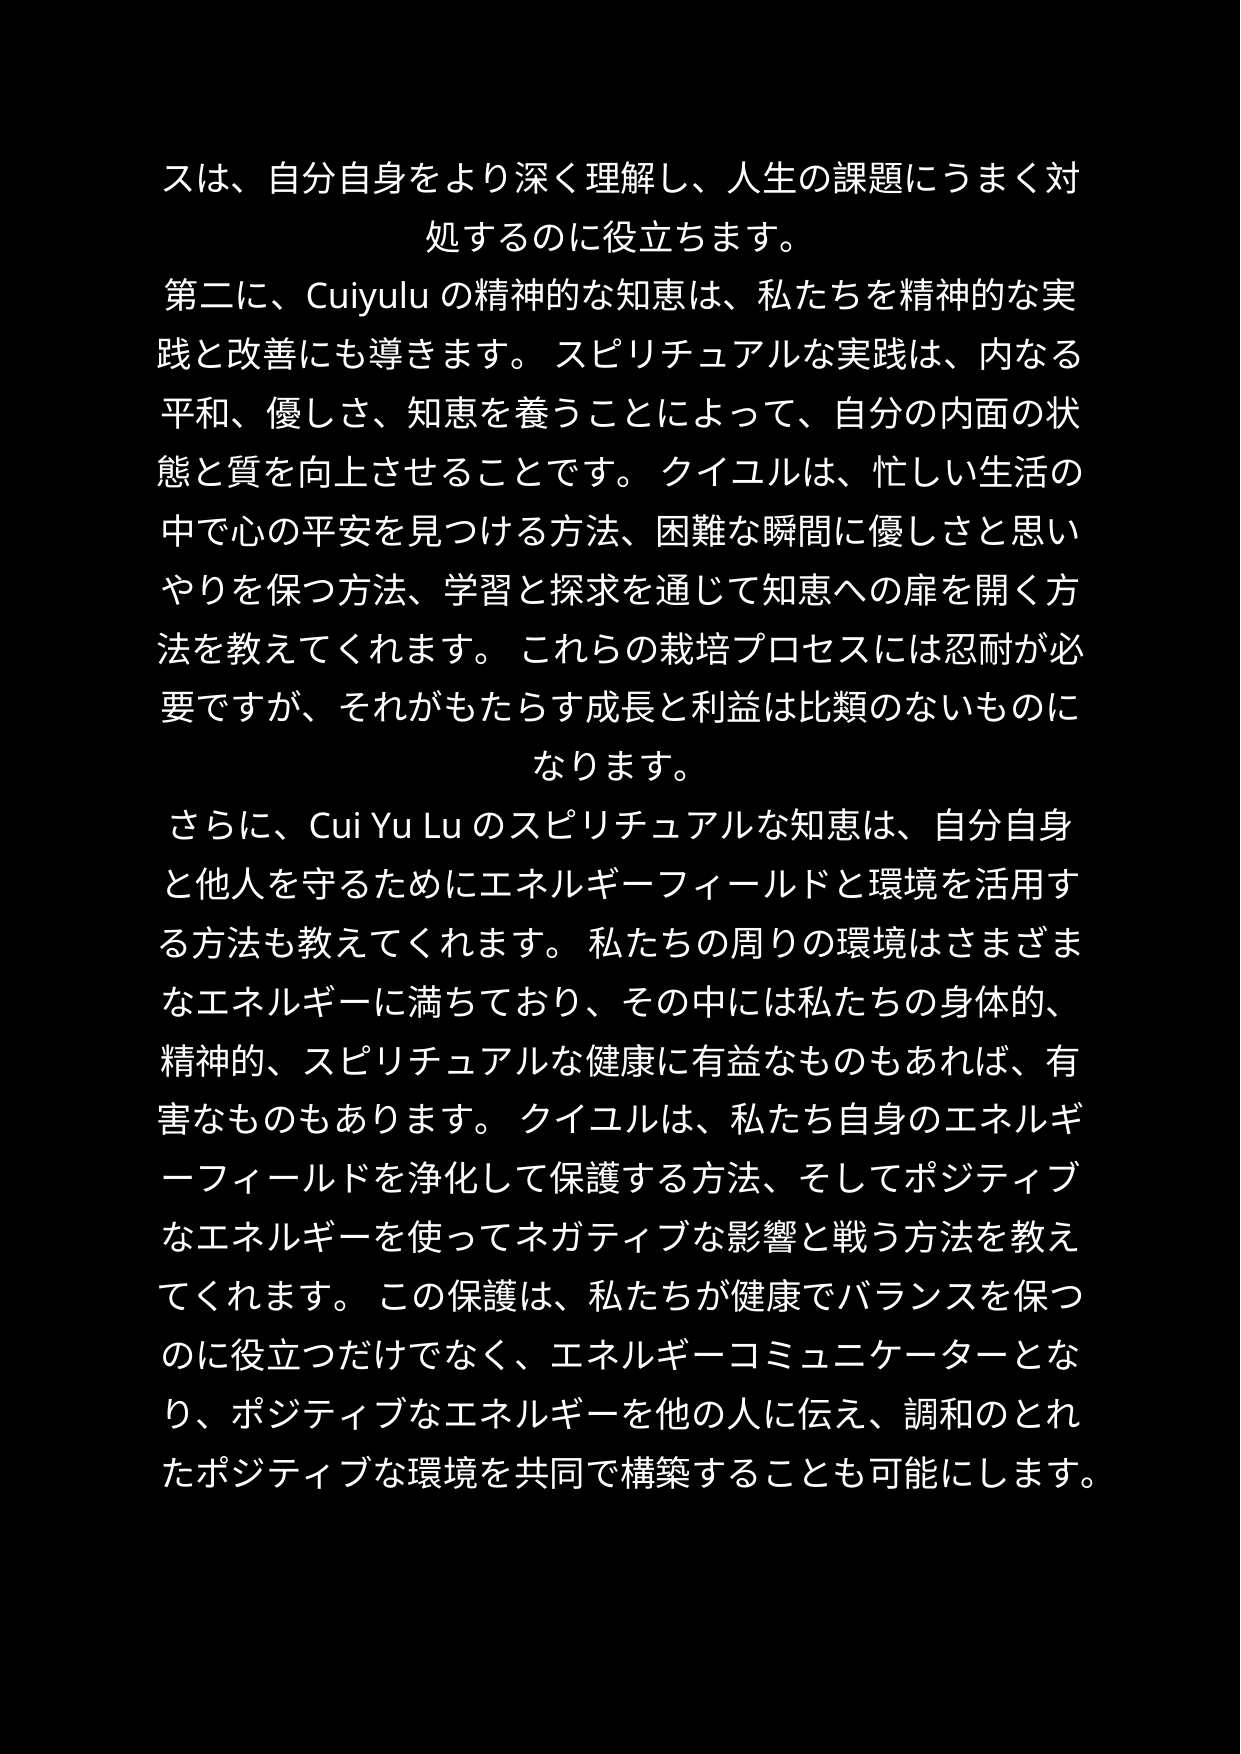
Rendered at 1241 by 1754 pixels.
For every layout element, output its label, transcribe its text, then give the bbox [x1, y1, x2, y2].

text さらに、Cui Yu Lu のスピリチュアルな知恵は、自分自身と他人を守るためにエネルギーフィールドと環境を活用する方法も教えてくれます。 私たちの周りの環境はさまざまなエネルギーに満ちており、その中には私たちの身体的、精神的、スピリチュアルな健康に有益なものもあれば、有害なものもあります。 クイユルは、私たち自身のエネルギーフィールドを浄化して保護する方法、そしてポジティブなエネルギーを使ってネガティブな影響と戦う方法を教えてくれます。 この保護は、私たちが健康でバランスを保つのに役立つだけでなく、エネルギーコミュニケーターとなり、ポジティブなエネルギーを他の人に伝え、調和のとれたポジティブな環境を共同で構築することも可能にします。 [150, 797, 1090, 1496]
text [150, 150, 1090, 260]
text 第二に、Cuiyulu の精神的な知恵は、私たちを精神的な実践と改善にも導きます。 スピリチュアルな実践は、内なる平和、優しさ、知恵を養うことによって、自分の内面の状態と質を向上させることです。 クイユルは、忙しい生活の中で心の平安を見つける方法、困難な瞬間に優しさと思いやりを保つ方法、学習と探求を通じて知恵への扉を開く方法を教えてくれます。 これらの栽培プロセスには忍耐が必要ですが、それがもたらす成長と利益は比類のないものになります。 [150, 268, 1090, 790]
